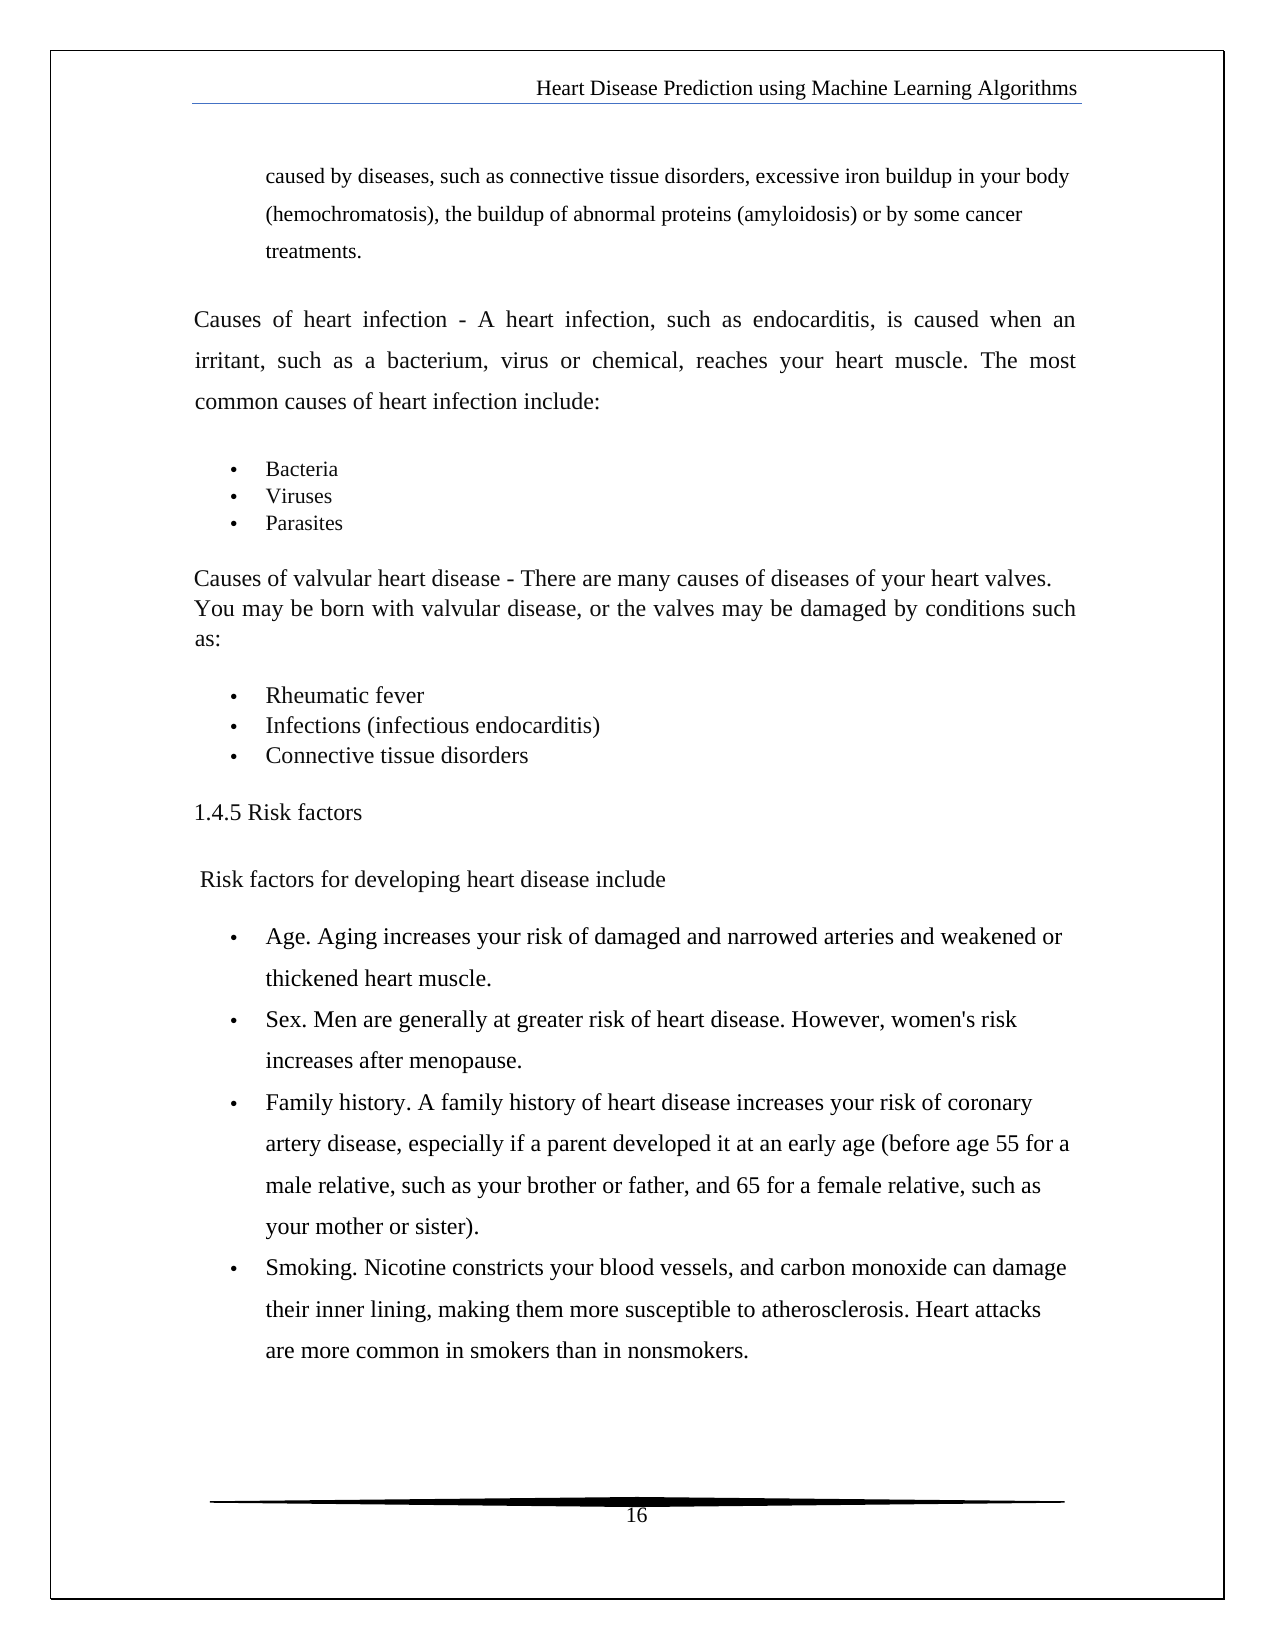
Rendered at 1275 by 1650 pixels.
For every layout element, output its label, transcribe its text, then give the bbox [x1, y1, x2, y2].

list Bacteria [230, 456, 1077, 481]
list Viruses [230, 483, 1077, 508]
list Rheumatic fever [230, 681, 1077, 709]
text 1.4.5 Risk factors [193, 798, 974, 826]
list Smoking. Nicotine constricts your blood vessels, and carbon monoxide can damage their inner lining, making them more susceptible to atherosclerosis. Heart attacks are more common in smokers than in nonsmokers. [230, 1253, 1077, 1364]
text You may be born with valvular disease, or the valves may be damaged by conditions such as: [193, 594, 1077, 652]
text Risk factors for developing heart disease include [193, 865, 966, 892]
list Age. Aging increases your risk of damaged and narrowed arteries and weakened or thickened heart muscle. [230, 922, 1077, 991]
text Causes of heart infection - A heart infection, such as endocarditis, is caused when an irritant, such as a bacterium, virus or chemical, reaches your heart muscle. The most common causes of heart infection include: [193, 305, 1077, 415]
list Family history. A family history of heart disease increases your risk of coronary artery disease, especially if a parent developed it at an early age (before age 55 for a male relative, such as your brother or father, and 65 for a female relative, such as your mother or sister). [230, 1088, 1077, 1239]
list Sex. Men are generally at greater risk of heart disease. However, women's risk increases after menopause. [230, 1005, 1077, 1074]
text Causes of valvular heart disease - There are many causes of diseases of your heart valves. [193, 564, 1077, 592]
list Infections (infectious endocarditis) [230, 711, 1077, 739]
list Parasites [230, 510, 1077, 536]
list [230, 163, 1077, 264]
list Connective tissue disorders [230, 741, 1077, 768]
